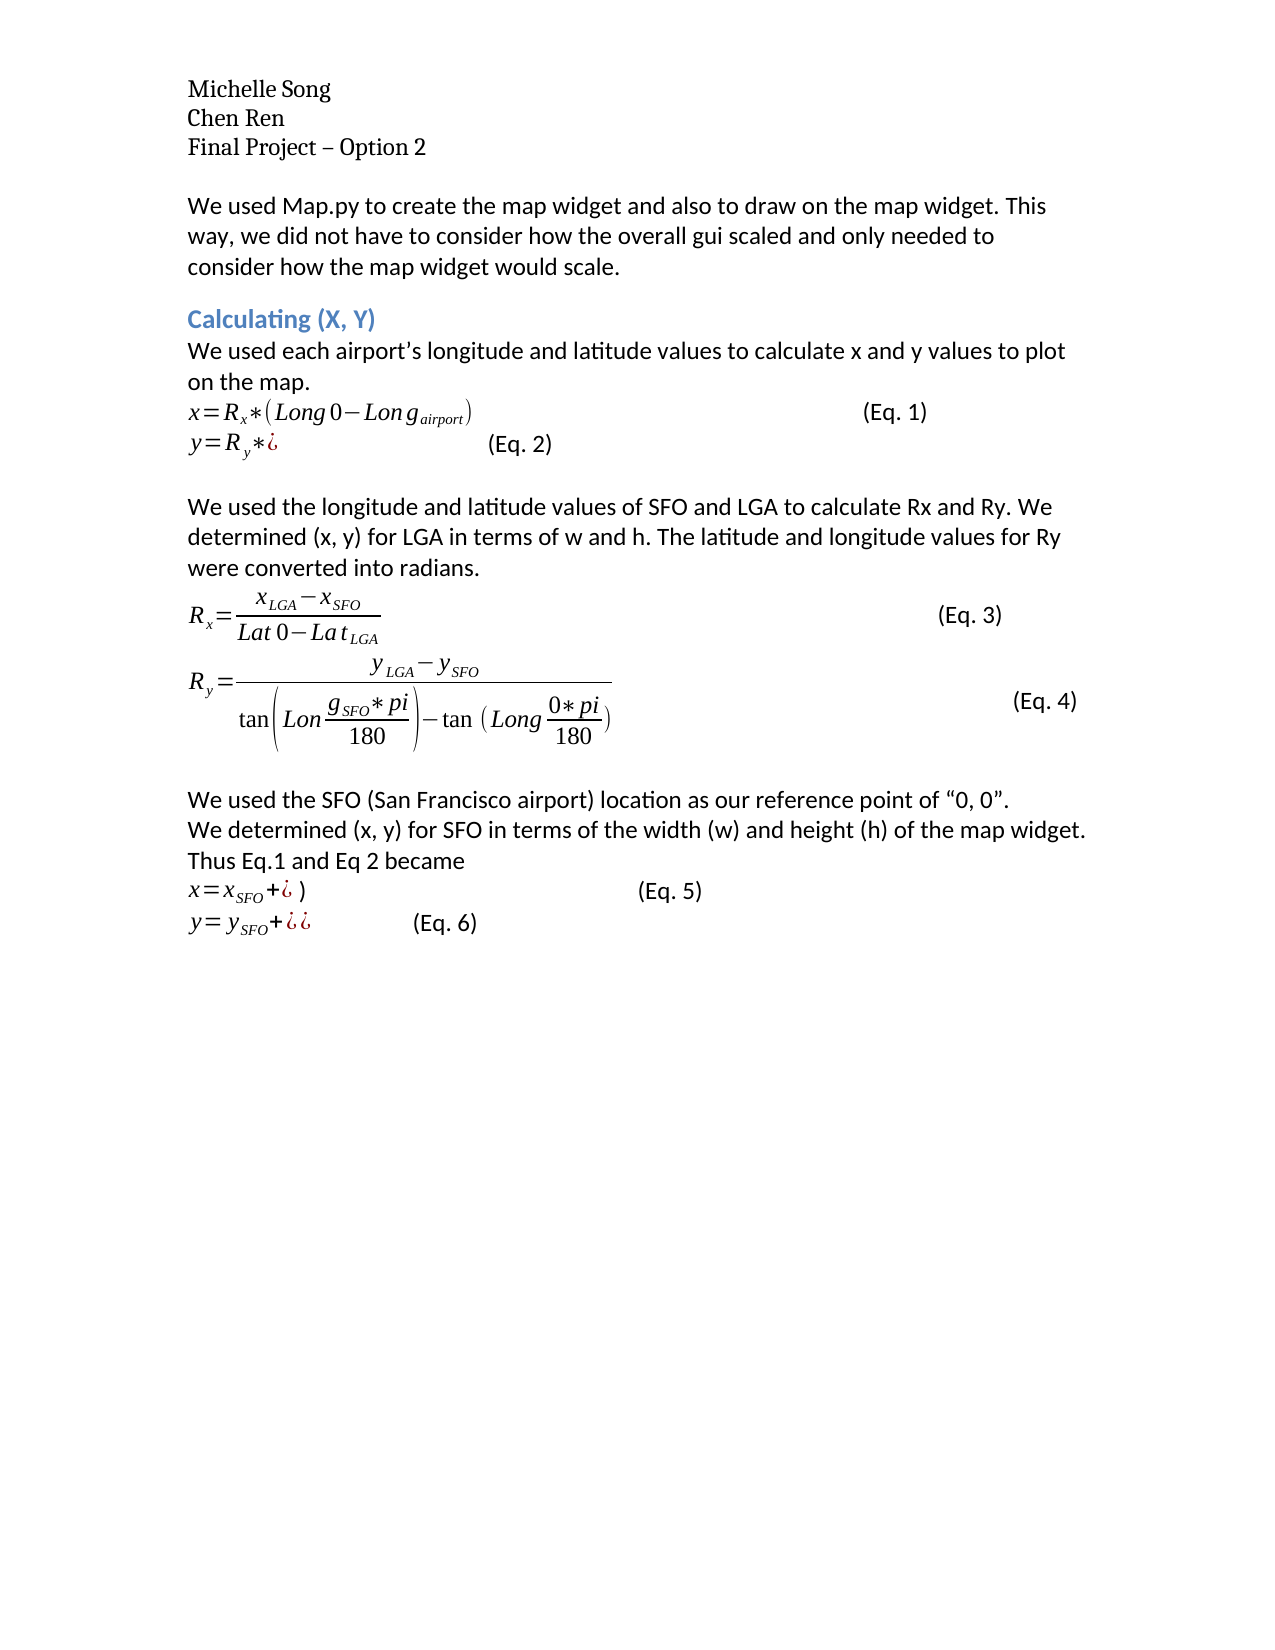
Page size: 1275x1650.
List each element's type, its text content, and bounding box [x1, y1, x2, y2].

text ) (Eq. 5) [187, 875, 1087, 907]
text (Eq. 2) [187, 429, 1087, 461]
text We used the longitude and latitude values of SFO and LGA to calculate Rx and Ry. We determined (x, y) for LGA in terms of w and h. The latitude and longitude values for Ry were converted into radians. [187, 491, 1087, 583]
text We used the SFO (San Francisco airport) location as our reference point of “0, 0”. [187, 784, 1087, 814]
text (Eq. 4) [187, 649, 1087, 753]
text We determined (x, y) for SFO in terms of the width (w) and height (h) of the map widget. Thus Eq.1 and Eq 2 became [187, 814, 1087, 875]
text (Eq. 6) [187, 907, 1087, 939]
text We used each airport’s longitude and latitude values to calculate x and y values to plot on the map. [187, 335, 1087, 396]
text (Eq. 3) [187, 583, 1087, 649]
text We used Map.py to create the map widget and also to draw on the map widget. This way, we did not have to consider how the overall gui scaled and only needed to consider how the map widget would scale. [187, 190, 1087, 282]
text (Eq. 1) [187, 396, 1087, 429]
subtitle Calculating (X, Y) [187, 302, 1087, 335]
